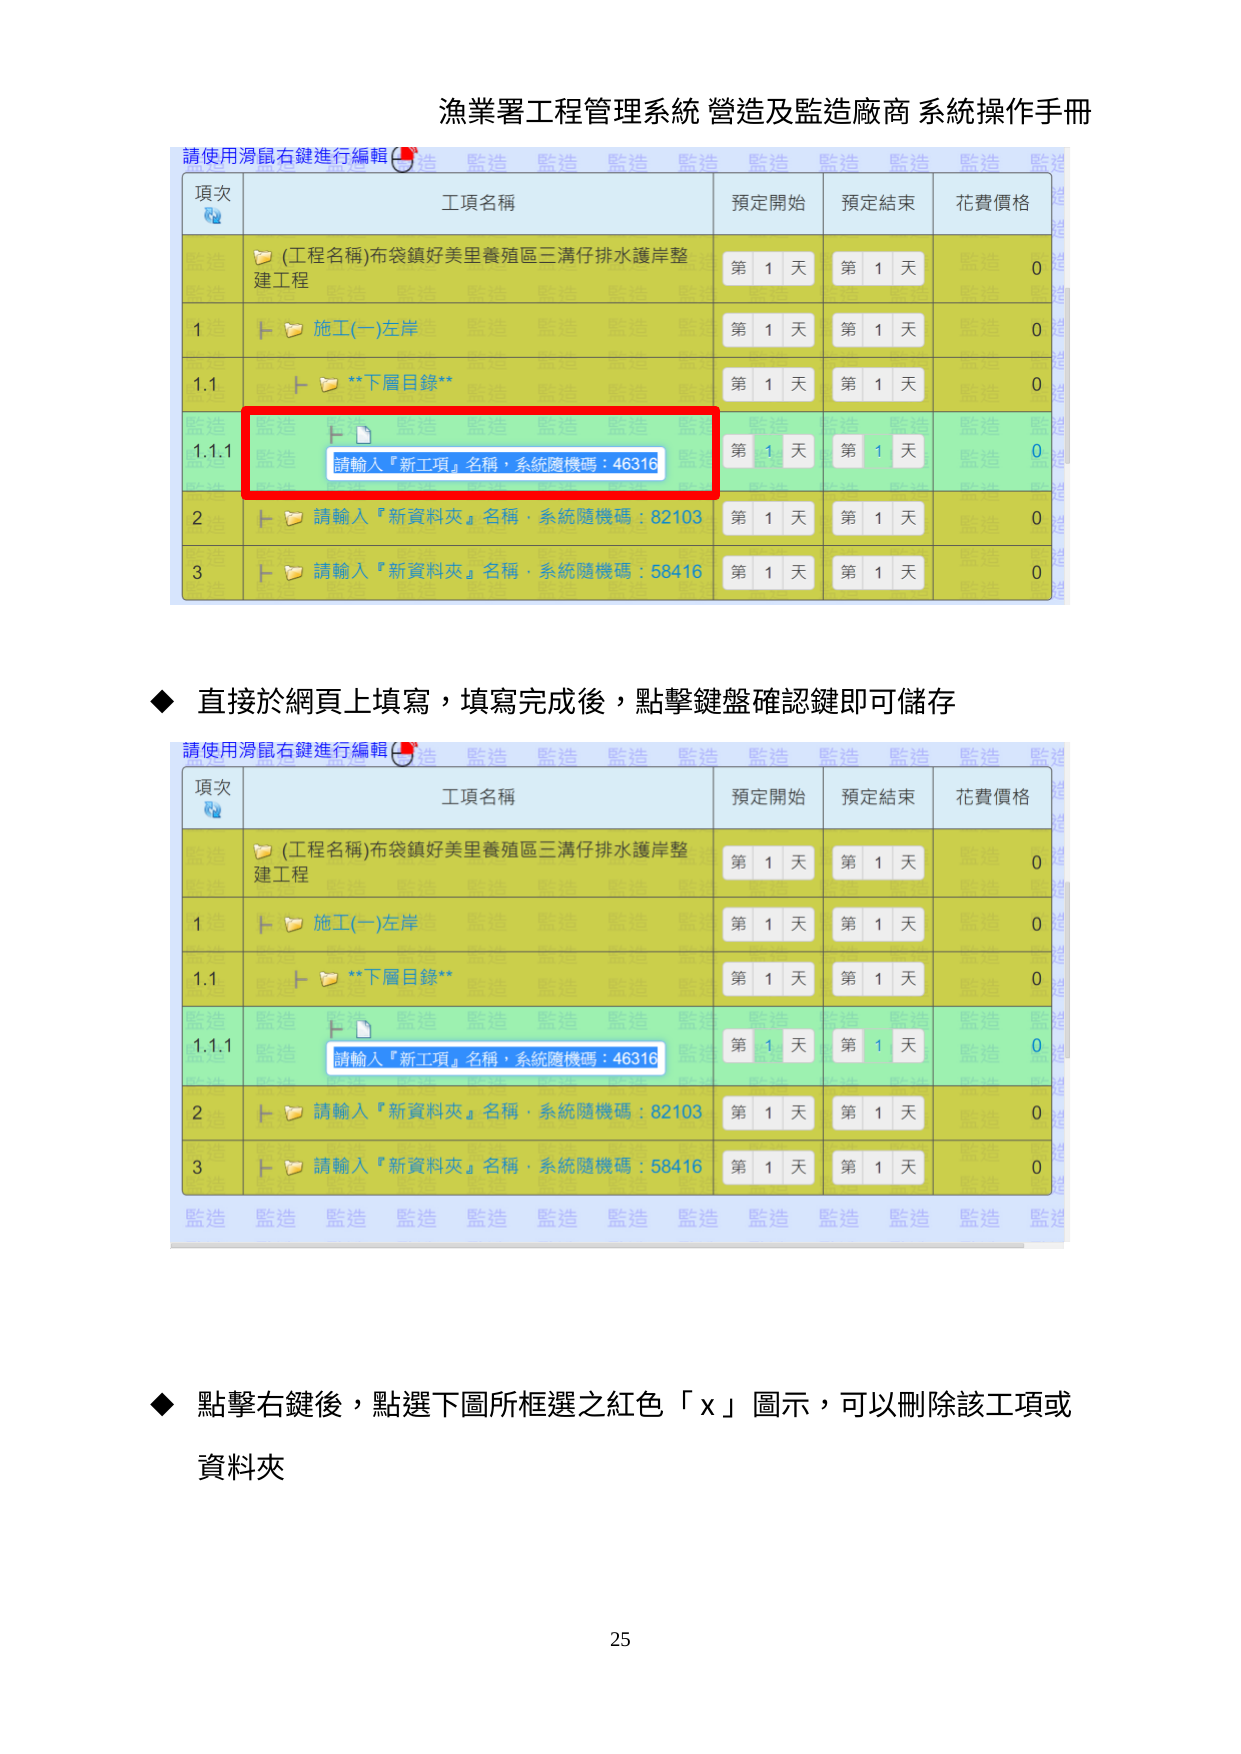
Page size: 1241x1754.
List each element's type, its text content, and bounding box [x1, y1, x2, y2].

list 直接於網頁上填寫，填寫完成後，點擊鍵盤確認鍵即可儲存 [148, 679, 1092, 721]
list 點擊右鍵後，點選下圖所框選之紅色「ⅹ」圖示，可以刪除該工項或資料夾 [148, 1382, 1092, 1487]
picture [170, 147, 1071, 605]
picture [170, 742, 1071, 1249]
